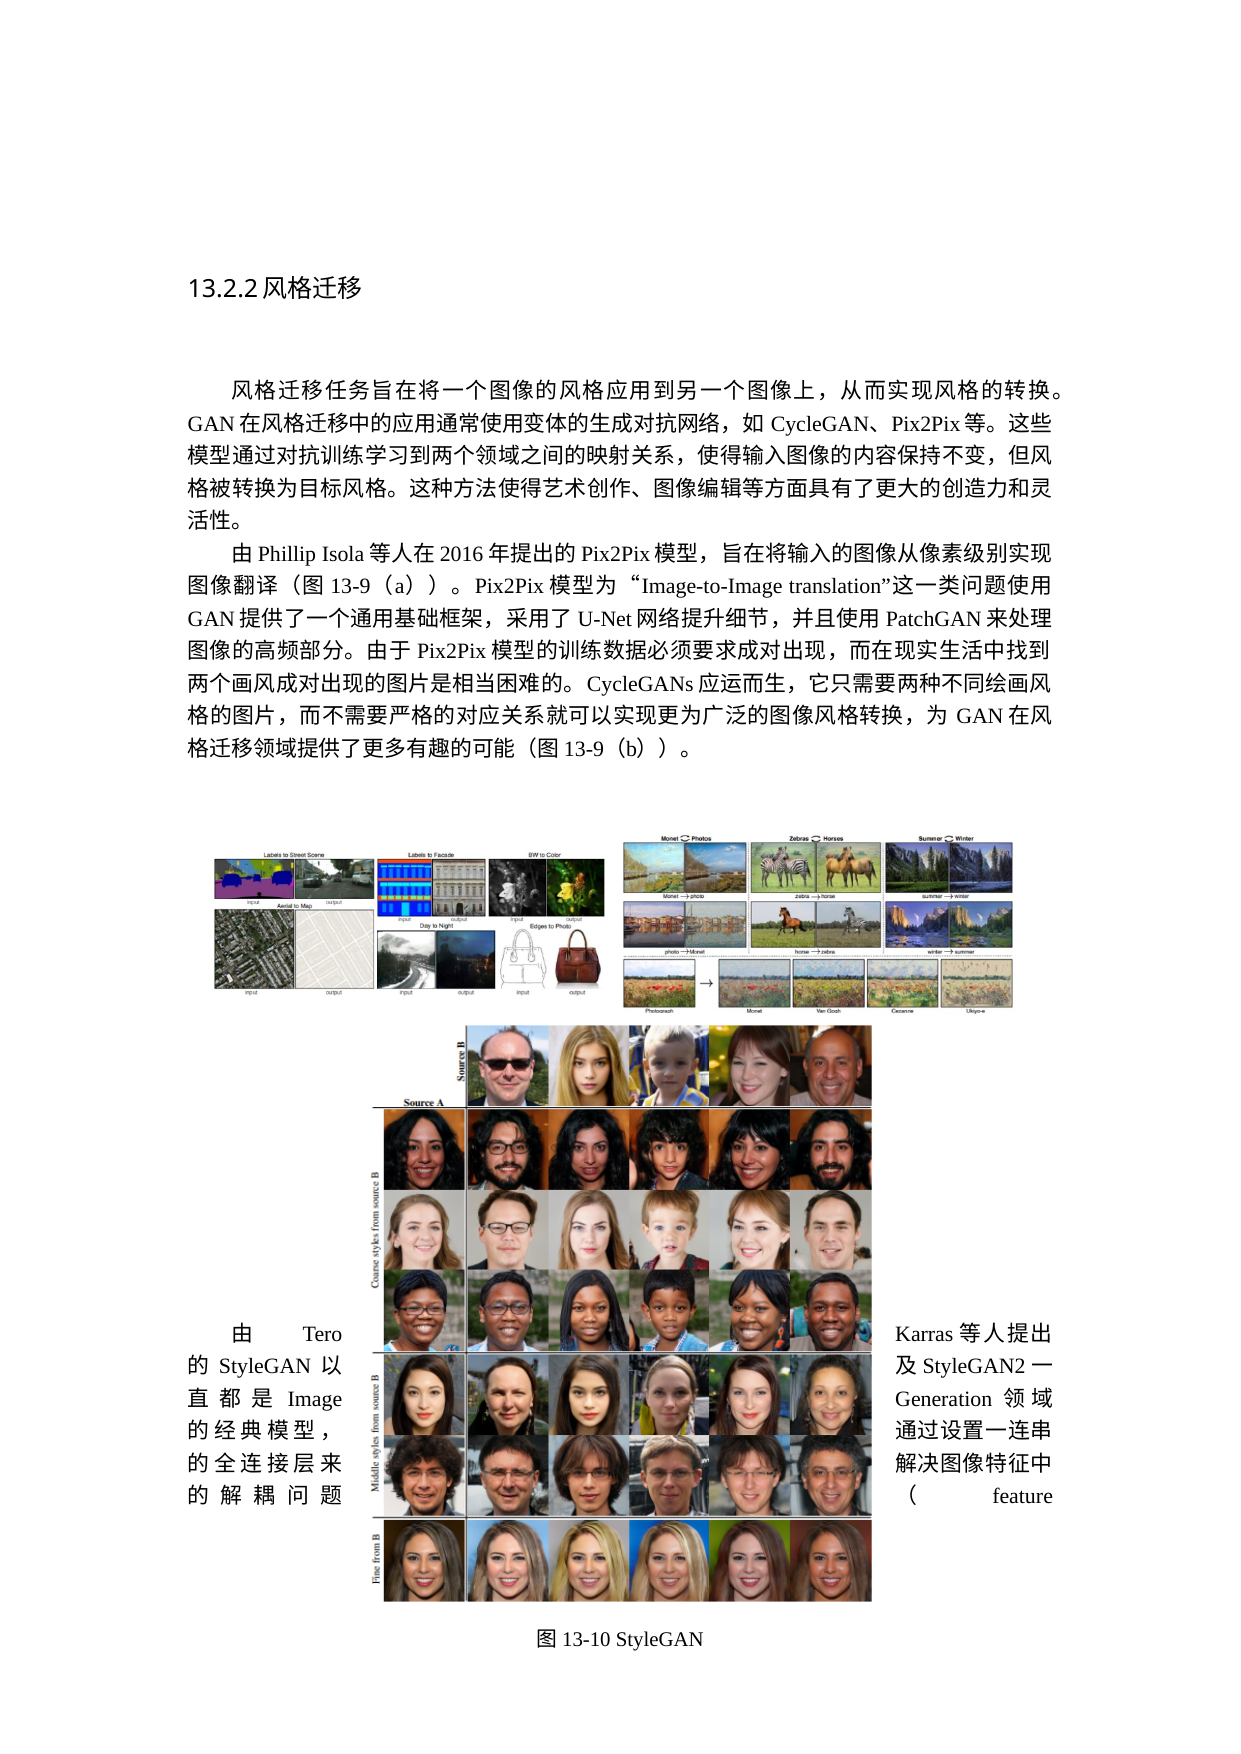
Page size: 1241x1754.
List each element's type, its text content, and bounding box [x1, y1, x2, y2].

picture [207, 829, 1014, 1611]
text 风格迁移任务旨在将一个图像的风格应用到另一个图像上，从而实现风格的转换。GAN在风格迁移中的应用通常使用变体的生成对抗网络，如CycleGAN、Pix2Pix等。这些模型通过对抗训练学习到两个领域之间的映射关系，使得输入图像的内容保持不变，但风格被转换为目标风格。这种方法使得艺术创作、图像编辑等方面具有了更大的创造力和灵活性。 [187, 373, 1053, 535]
text 由Phillip Isola等人在2016年提出的Pix2Pix模型，旨在将输入的图像从像素级别实现图像翻译（图13-9（a））。Pix2Pix模型为“Image-to-Image translation”这一类问题使用GAN提供了一个通用基础框架，采用了U-Net网络提升细节，并且使用PatchGAN来处理图像的高频部分。由于Pix2Pix模型的训练数据必须要求成对出现，而在现实生活中找到两个画风成对出现的图片是相当困难的。CycleGANs应运而生，它只需要两种不同绘画风格的图片，而不需要严格的对应关系就可以实现更为广泛的图像风格转换，为GAN在风格迁移领域提供了更多有趣的可能（图13-9（b））。 [187, 535, 1053, 763]
subtitle 风格迁移 [187, 254, 1053, 319]
